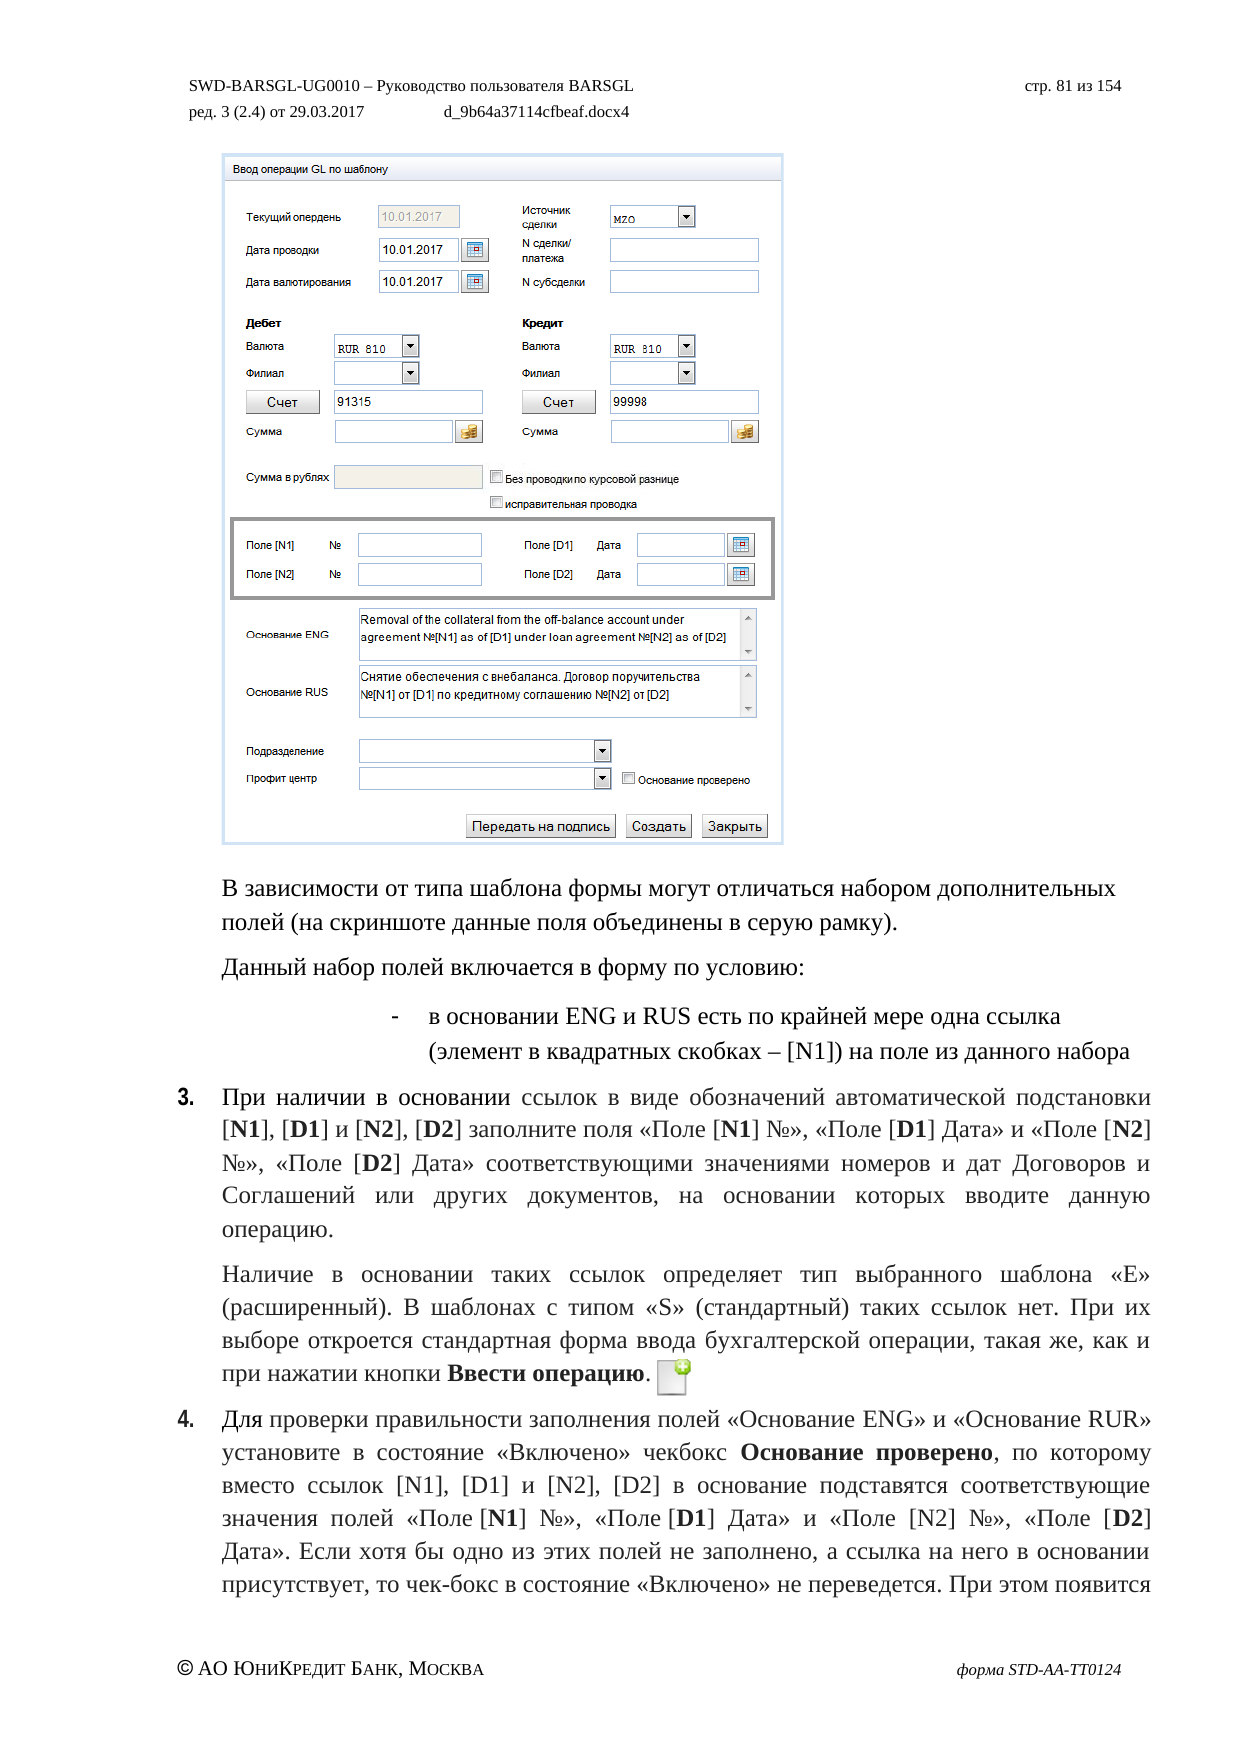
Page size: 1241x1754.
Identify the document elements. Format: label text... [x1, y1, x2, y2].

picture [653, 1359, 691, 1397]
list Наличие в основании таких ссылок определяет тип выбранного шаблона «Е» (расширенный). В шаблонах с типом «S» (стандартный) таких ссылок нет. При их выборе откроется стандартная форма ввода бухгалтерской операции, такая же, как и при нажатии кнопки Ввести операцию. [222, 1259, 1152, 1387]
list При наличии в основании ссылок в виде обозначений автоматической подстановки [N1], [D1] и [N2], [D2] заполните поля «Поле [N1] №», «Поле [D1] Дата» и «Поле [N2] №», «Поле [D2] Дата» соответствующими значениями номеров и дат Договоров и Соглашений или других документов, на основании которых вводите данную операцию. [177, 1081, 1152, 1242]
picture [221, 153, 784, 845]
list Данный набор полей включается в форму по условию: [221, 952, 1152, 981]
list В зависимости от типа шаблона формы могут отличаться набором дополнительных полей (на скриншоте данные поля объединены в серую рамку). [221, 873, 1152, 935]
list в основании ENG и RUS есть по крайней мере одна ссылка (элемент в квадратных скобках – [N1]) на поле из данного набора [391, 998, 1152, 1065]
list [177, 1404, 1152, 1598]
